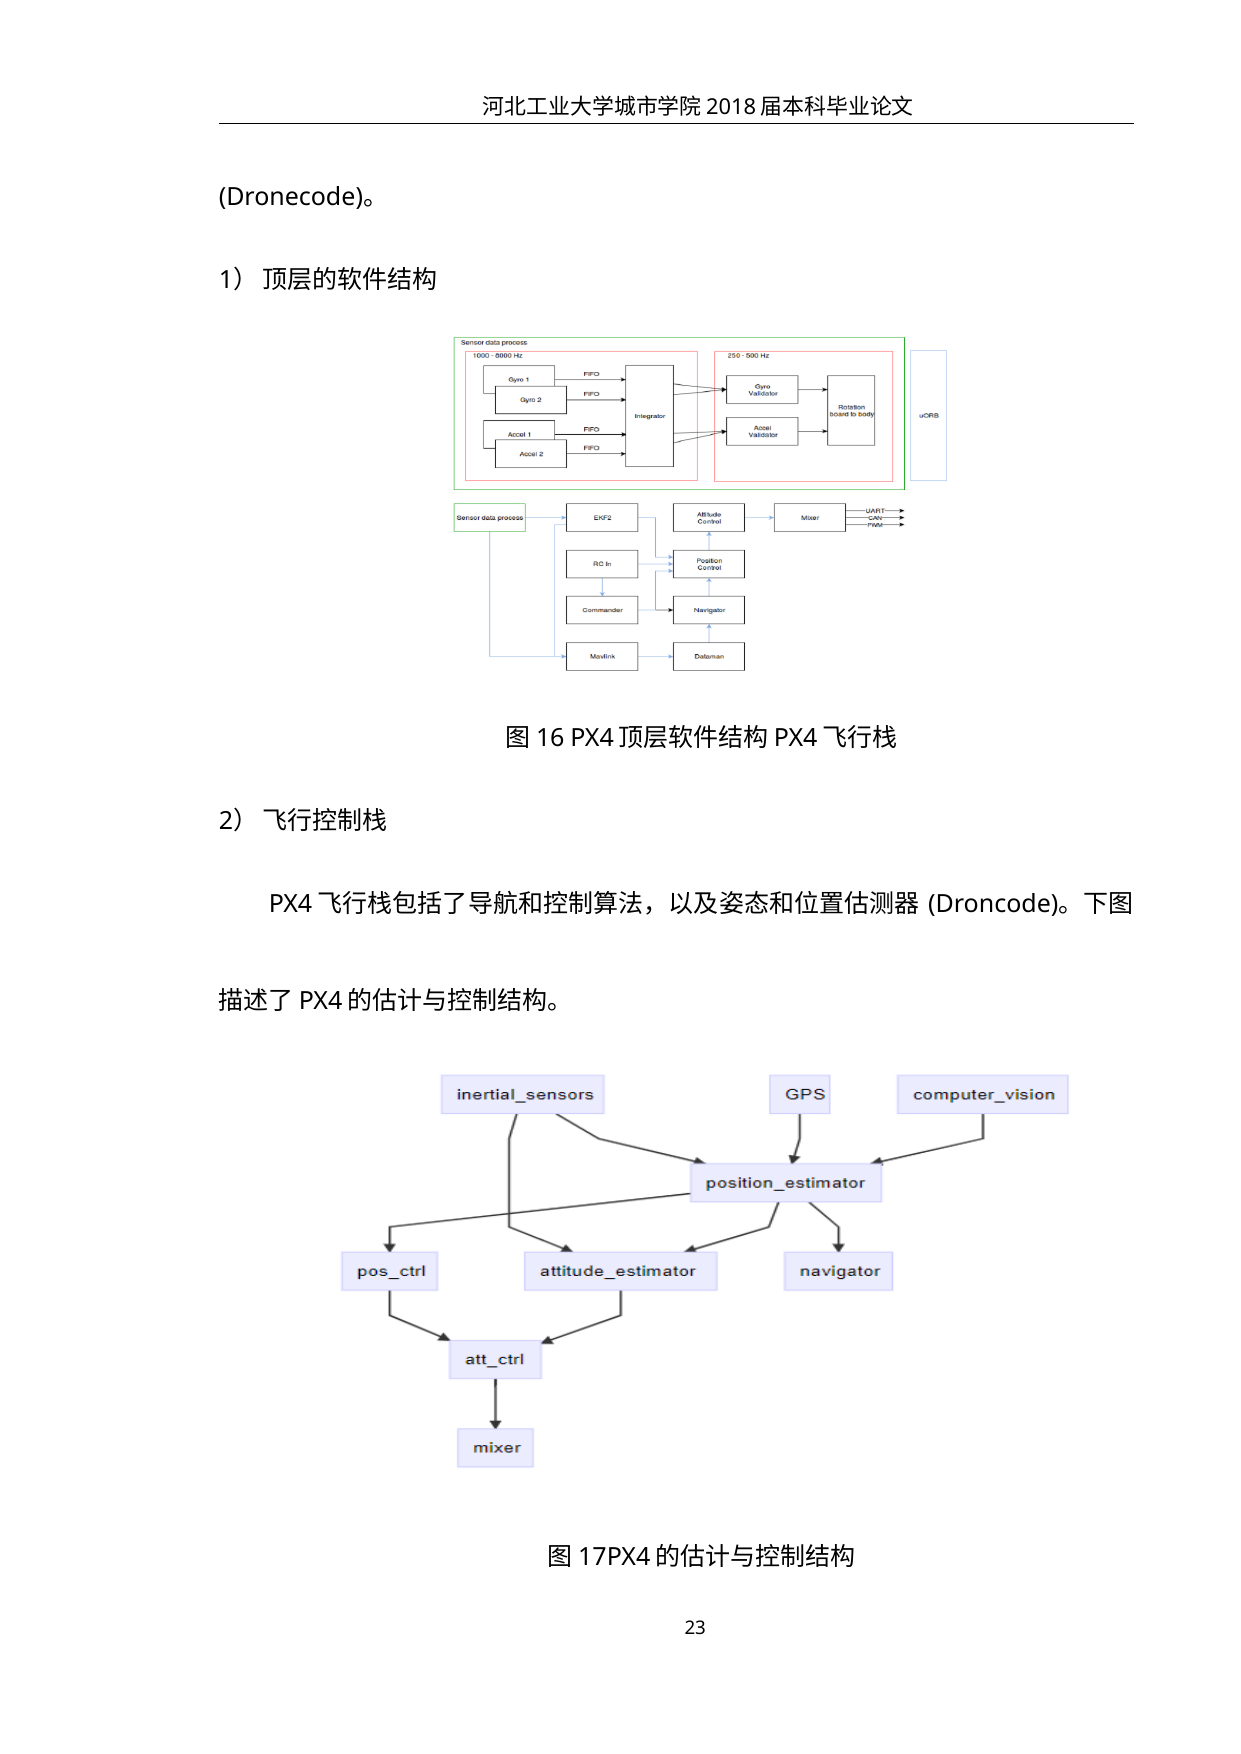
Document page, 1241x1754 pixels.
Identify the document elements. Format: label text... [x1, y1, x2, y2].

list 顶层的软件结构 [218, 245, 1134, 310]
text PX4飞行栈包括了导航和控制算法，以及姿态和位置估测器。下图描述了PX4的估计与控制结构。 [218, 869, 1134, 1031]
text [218, 162, 1134, 227]
list 飞行控制栈 [218, 786, 1134, 851]
picture [448, 328, 955, 676]
text 图 PX4顶层软件结构PX4飞行栈 [218, 703, 1134, 768]
text 图 PX4的估计与控制结构 [218, 1522, 1134, 1587]
picture [319, 1049, 1083, 1483]
